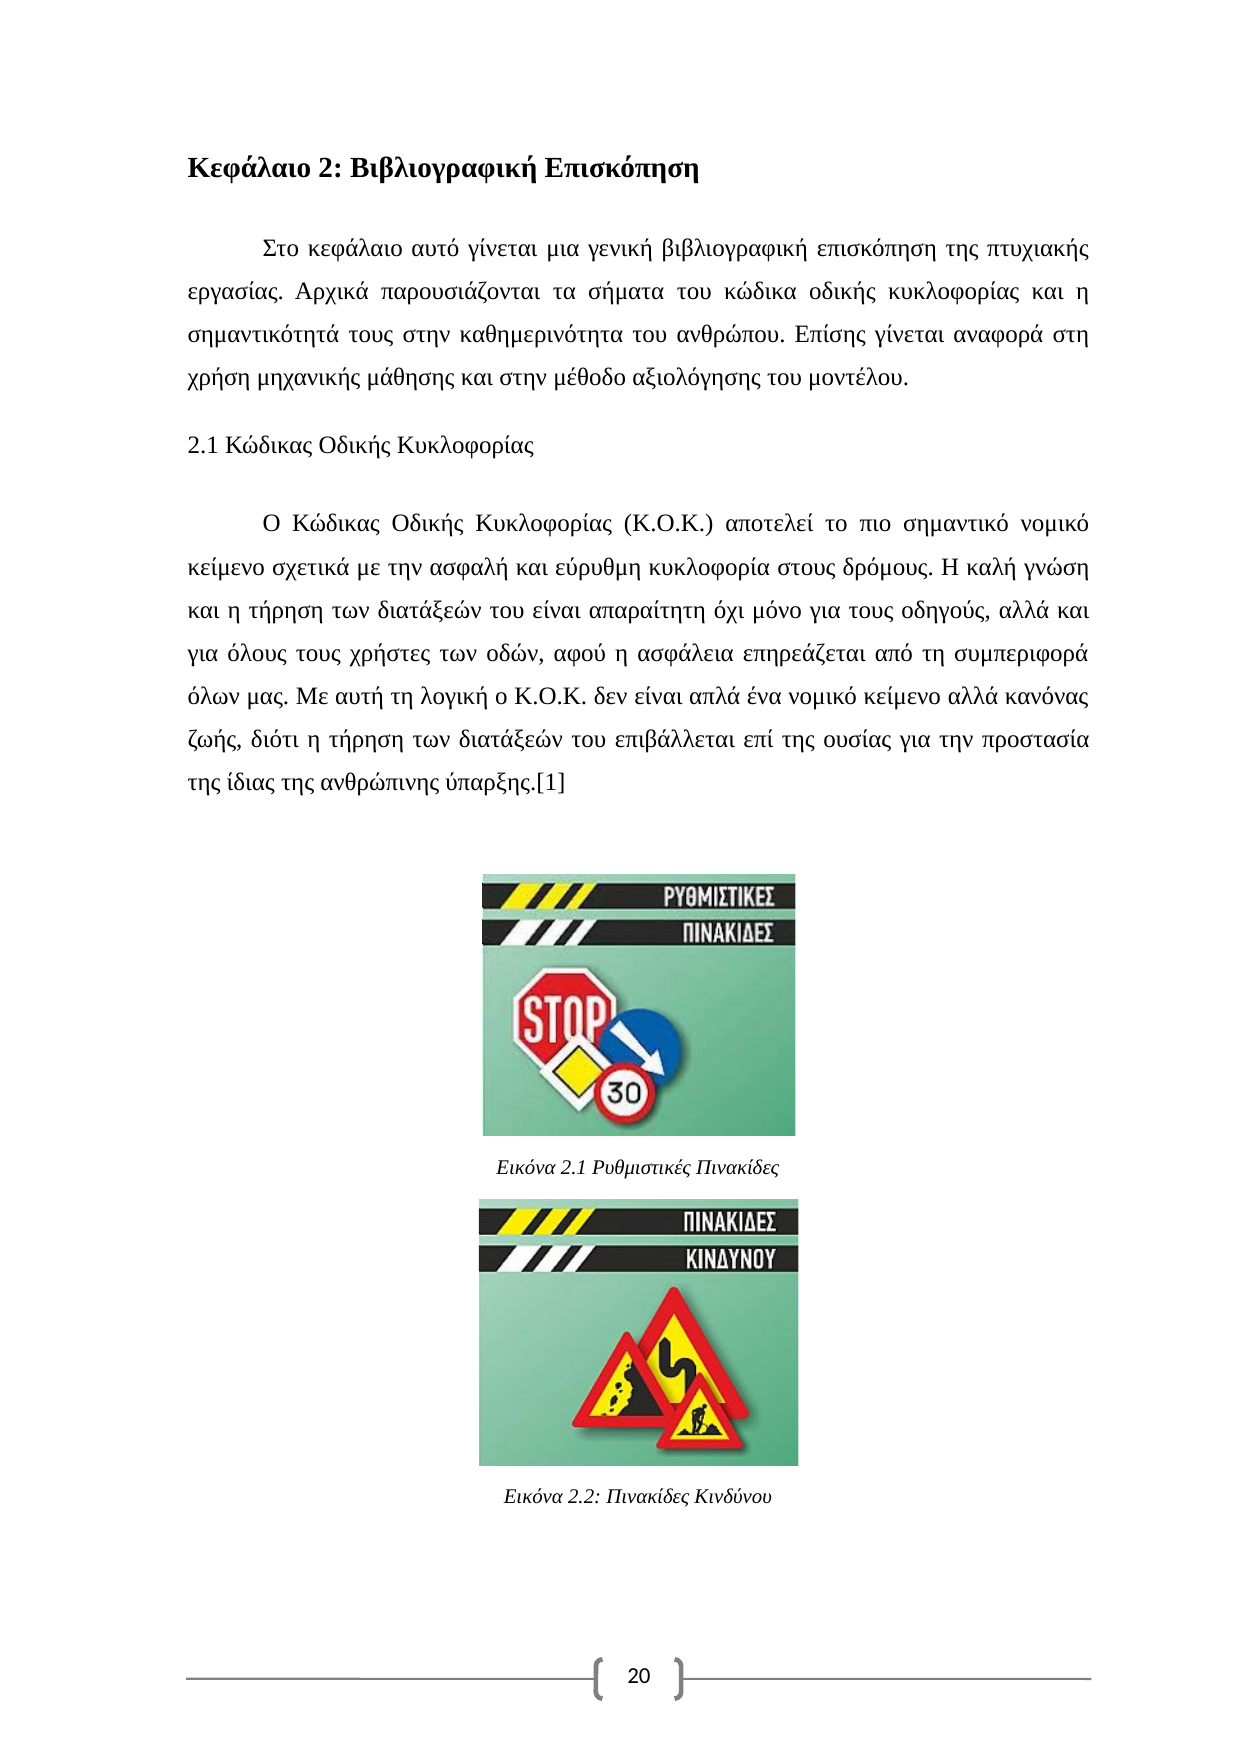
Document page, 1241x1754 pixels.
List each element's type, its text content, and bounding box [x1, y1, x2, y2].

text Στο κεφάλαιο αυτό γίνεται μια γενική βιβλιογραφική επισκόπηση της πτυχιακής εργασίας. Αρχικά παρουσιάζονται τα σήματα του κώδικα οδικής κυκλοφορίας και η σημαντικότητά τους στην καθημερινότητα του ανθρώπου. Επίσης γίνεται αναφορά στη χρήση μηχανικής μάθησης και στην μέθοδο αξιολόγησης του μοντέλου. [187, 233, 1090, 391]
picture [478, 1199, 799, 1466]
subtitle Κεφάλαιο 2: Βιβλιογραφική Επισκόπηση [187, 150, 1090, 183]
picture [482, 874, 796, 1136]
subtitle 2.1 Κώδικας Οδικής Κυκλοφορίας [187, 431, 1090, 459]
text Ο Κώδικας Οδικής Κυκλοφορίας (Κ.Ο.Κ.) αποτελεί το πιο σημαντικό νομικό κείμενο σχετικά με την ασφαλή και εύρυθμη κυκλοφορία στους δρόμους. Η καλή γνώση και η τήρηση των διατάξεών του είναι απαραίτητη όχι μόνο για τους οδηγούς, αλλά και για όλους τους χρήστες των οδών, αφού η ασφάλεια επηρεάζεται από τη συμπεριφορά όλων μας. Με αυτή τη λογική ο Κ.Ο.Κ. δεν είναι απλά ένα νομικό κείμενο αλλά κανόνας ζωής, διότι η τήρηση των διατάξεών του επιβάλλεται επί της ουσίας για την προστασία της ίδιας της ανθρώπινης ύπαρξης.[1] [187, 508, 1090, 796]
